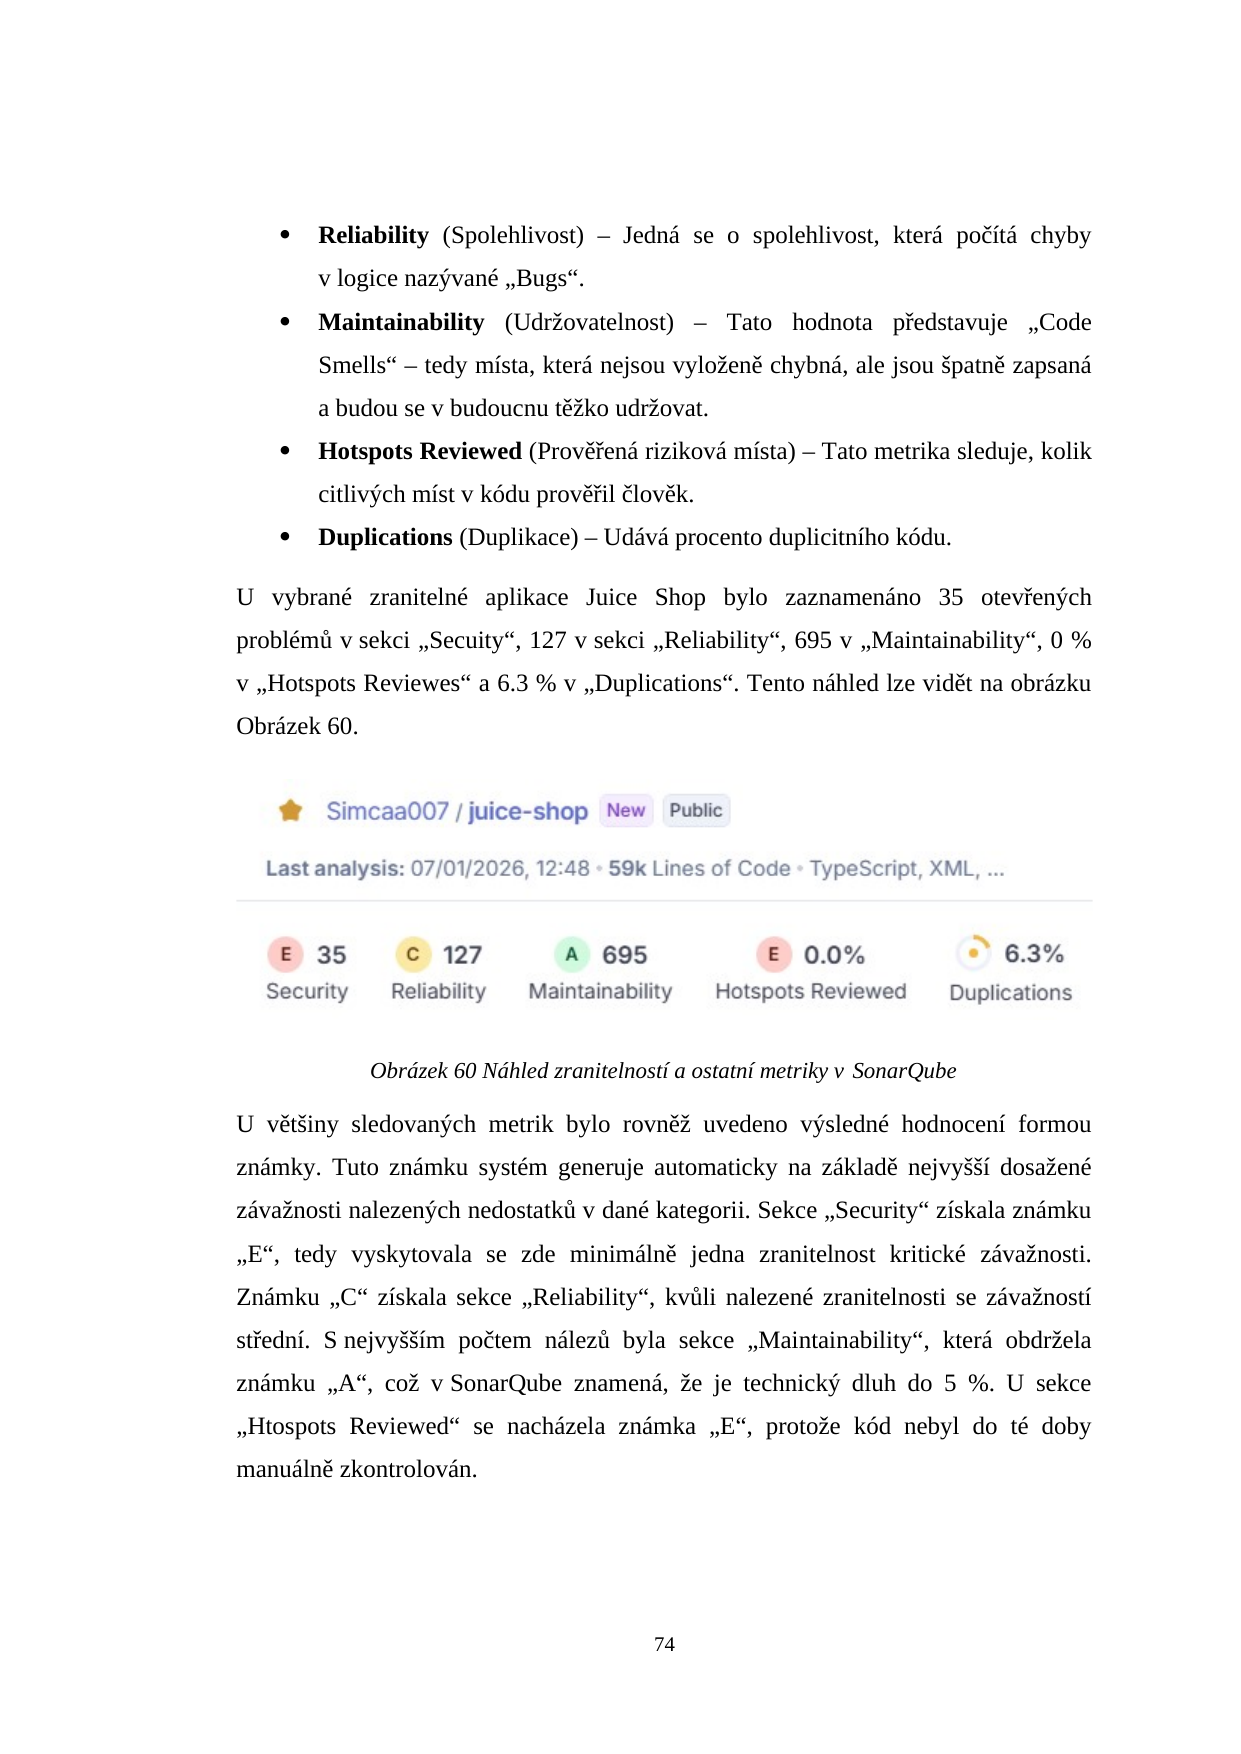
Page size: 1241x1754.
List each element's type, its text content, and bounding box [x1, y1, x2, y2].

list Hotspots Reviewed (Prověřená riziková místa) – Tato metrika sleduje, kolik citlivých míst v kódu prověřil člověk. [281, 436, 1092, 508]
list Duplications (Duplikace) – Udává procento duplicitního kódu. [281, 522, 1092, 551]
text U vybrané zranitelné aplikace Juice Shop bylo zaznamenáno 35 otevřených problémů v sekci „Secuity“, 127 v sekci „Reliability“, 695 v „Maintainability“, 0 % v „Hotspots Reviewes“ a 6.3 % v „Duplications“. Tento náhled lze vidět na obrázku 60. [236, 582, 1092, 740]
list Maintainability (Udržovatelnost) – Tato hodnota představuje „Code Smells“ – tedy místa, která nejsou vyloženě chybná, ale jsou špatně zapsaná a budou se v budoucnu těžko udržovat. [281, 307, 1092, 422]
text U většiny sledovaných metrik bylo rovněž uvedeno výsledné hodnocení formou známky. Tuto známku systém generuje automaticky na základě nejvyšší dosažené závažnosti nalezených nedostatků v dané kategorii. Sekce „Security“ získala známku „E“, tedy vyskytovala se zde minimálně jedna zranitelnost kritické závažnosti. Známku „C“ získala sekce „Reliability“, kvůli nalezené zranitelnosti se závažností střední. S nejvyšším počtem nálezů byla sekce „Maintainability“, která obdržela známku „A“, což v SonarQube znamená, že je technický dluh do 5 %. U sekce „Htospots Reviewed“ se nacházela známka „E“, protože kód nebyl do té doby manuálně zkontrolován. [236, 1109, 1092, 1483]
list Reliability (Spolehlivost) – Jedná se o spolehlivost, která počítá chyby v logice nazývané „Bugs“. [281, 220, 1092, 292]
picture [236, 779, 1093, 1020]
